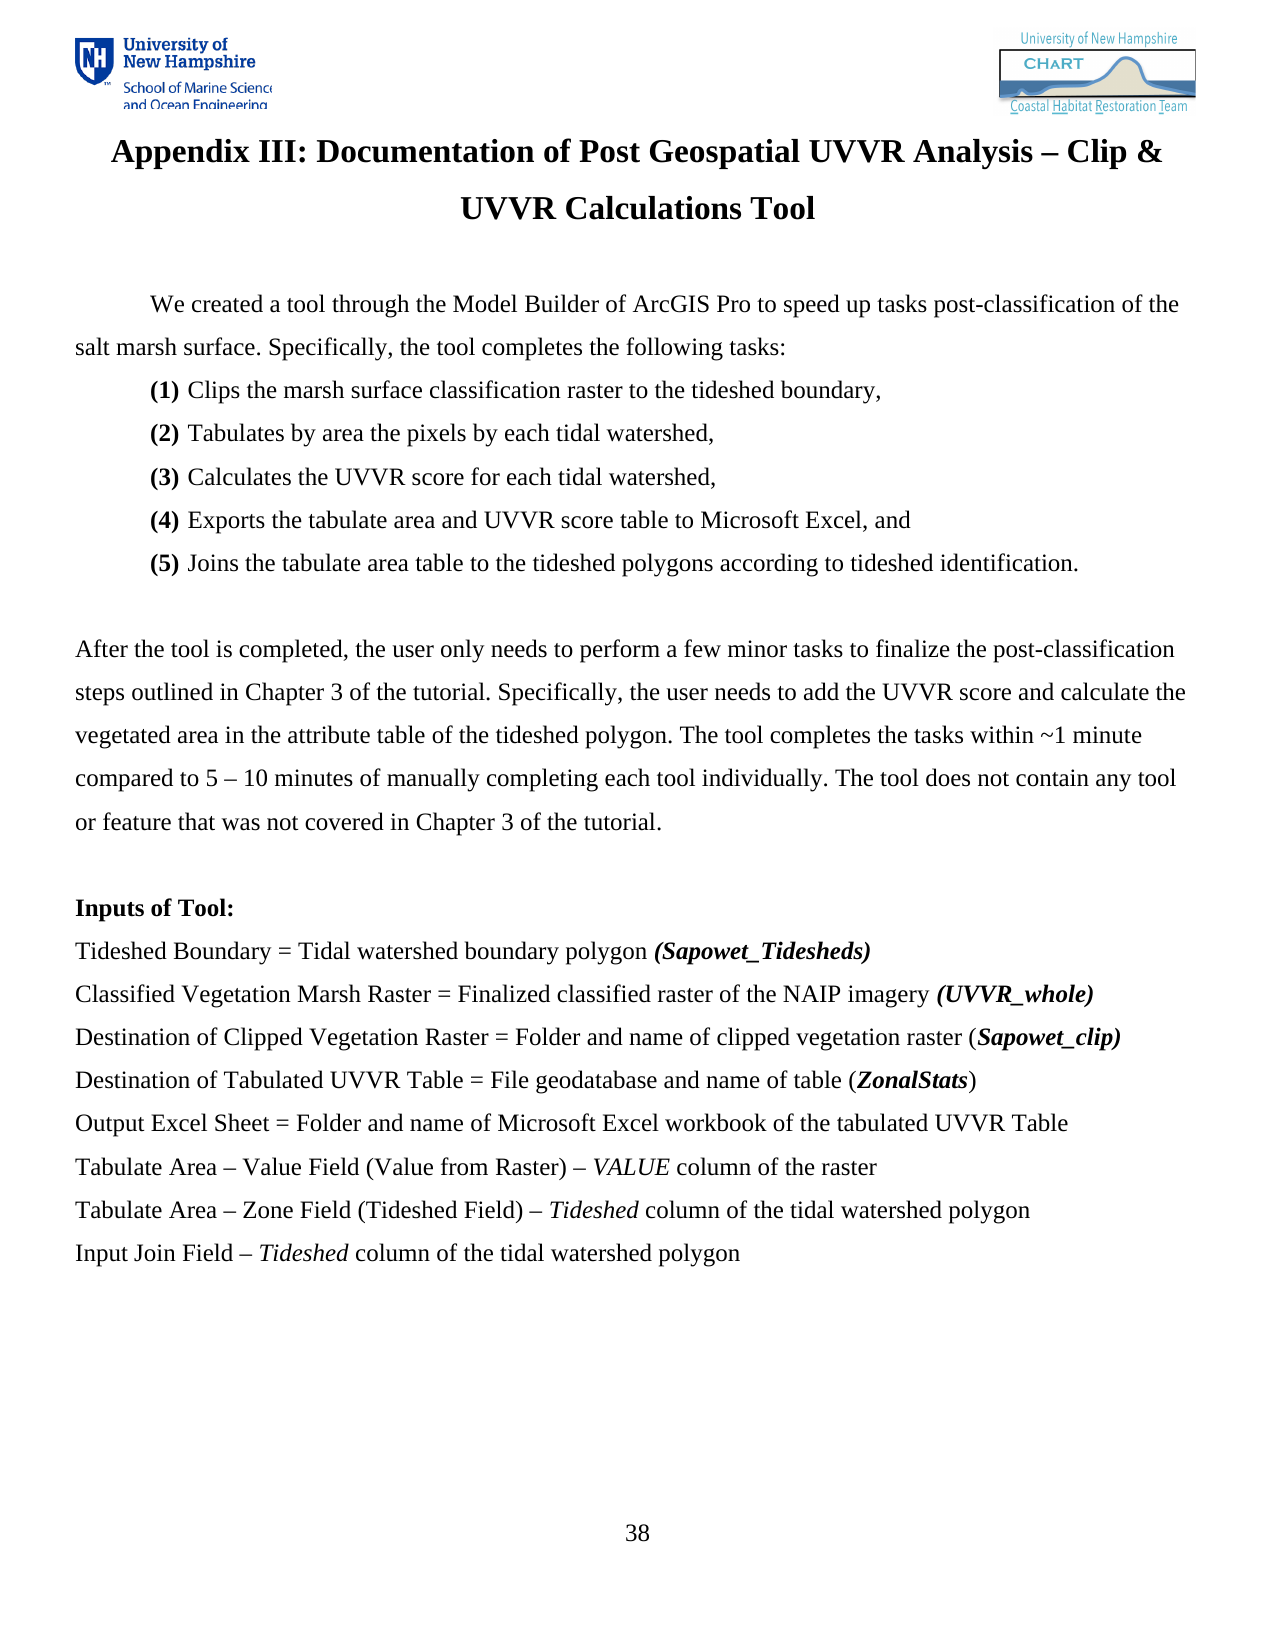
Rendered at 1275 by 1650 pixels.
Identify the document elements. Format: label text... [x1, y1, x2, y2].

picture [992, 27, 1196, 116]
text Destination of Clipped Vegetation Raster = Folder and name of clipped vegetation raster (Sapowet_clip) [75, 1022, 1200, 1051]
text Tabulate Area – Zone Field (Tideshed Field) – Tideshed column of the tidal watershed polygon [75, 1195, 1200, 1223]
text After the tool is completed, the user only needs to perform a few minor tasks to finalize the post-classification steps outlined in Chapter 3 of the tutorial. Specifically, the user needs to add the UVVR score and calculate the vegetated area in the attribute table of the tideshed polygon. The tool completes the tasks within ~1 minute compared to 5 – 10 minutes of manually completing each tool individually. The tool does not contain any tool or feature that was not covered in Chapter 3 of the tutorial. [75, 634, 1200, 835]
text Tabulate Area – Value Field (Value from Raster) – VALUE column of the raster [75, 1152, 1200, 1180]
list Clips the marsh surface classification raster to the tideshed boundary, [150, 375, 1200, 404]
text Output Excel Sheet = Folder and name of Microsoft Excel workbook of the tabulated UVVR Table [75, 1108, 1200, 1137]
text Destination of Tabulated UVVR Table = File geodatabase and name of table (ZonalStats) [75, 1065, 1200, 1094]
text Inputs of Tool: [75, 893, 1200, 922]
text Tideshed Boundary = Tidal watershed boundary polygon (Sapowet_Tidesheds) [75, 936, 1200, 965]
text Input Join Field – Tideshed column of the tidal watershed polygon [75, 1238, 1200, 1267]
list Calculates the UVVR score for each tidal watershed, [150, 462, 1200, 490]
text Appendix III: Documentation of Post Geospatial UVVR Analysis – Clip & UVVR Calculations Tool [75, 131, 1200, 227]
text We created a tool through the Model Builder of ArcGIS Pro to speed up tasks post-classification of the salt marsh surface. Specifically, the tool completes the following tasks: [75, 289, 1200, 361]
list Exports the tabulate area and UVVR score table to Microsoft Excel, and [150, 505, 1200, 533]
text Classified Vegetation Marsh Raster = Finalized classified raster of the NAIP imagery (UVVR_whole) [75, 979, 1200, 1008]
list Tabulates by area the pixels by each tidal watershed, [150, 418, 1200, 447]
picture [75, 37, 272, 109]
list Joins the tabulate area table to the tideshed polygons according to tideshed identification. [150, 548, 1200, 577]
